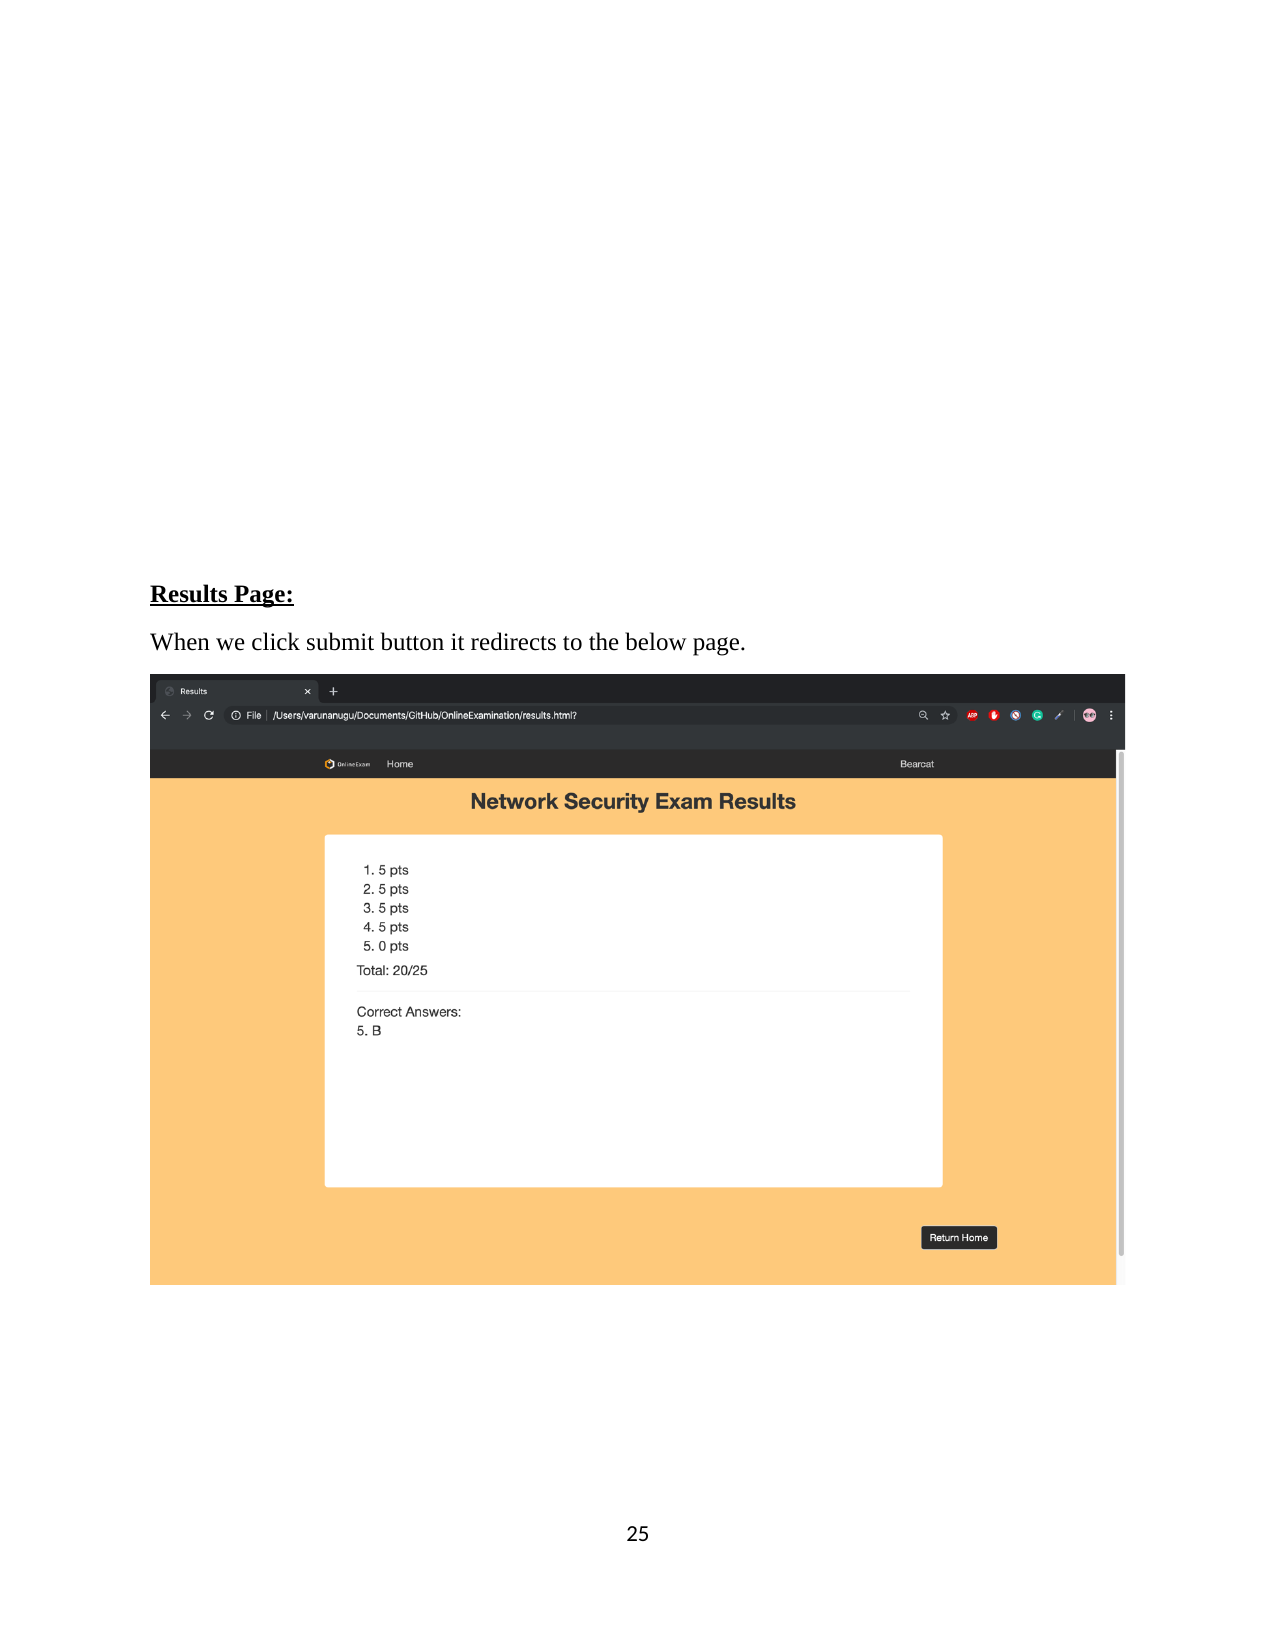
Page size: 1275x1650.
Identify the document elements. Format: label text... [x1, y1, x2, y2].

text Results Page: [150, 579, 1125, 608]
picture [150, 674, 1125, 1285]
text When we click submit button it redirects to the below page. [150, 627, 1125, 656]
